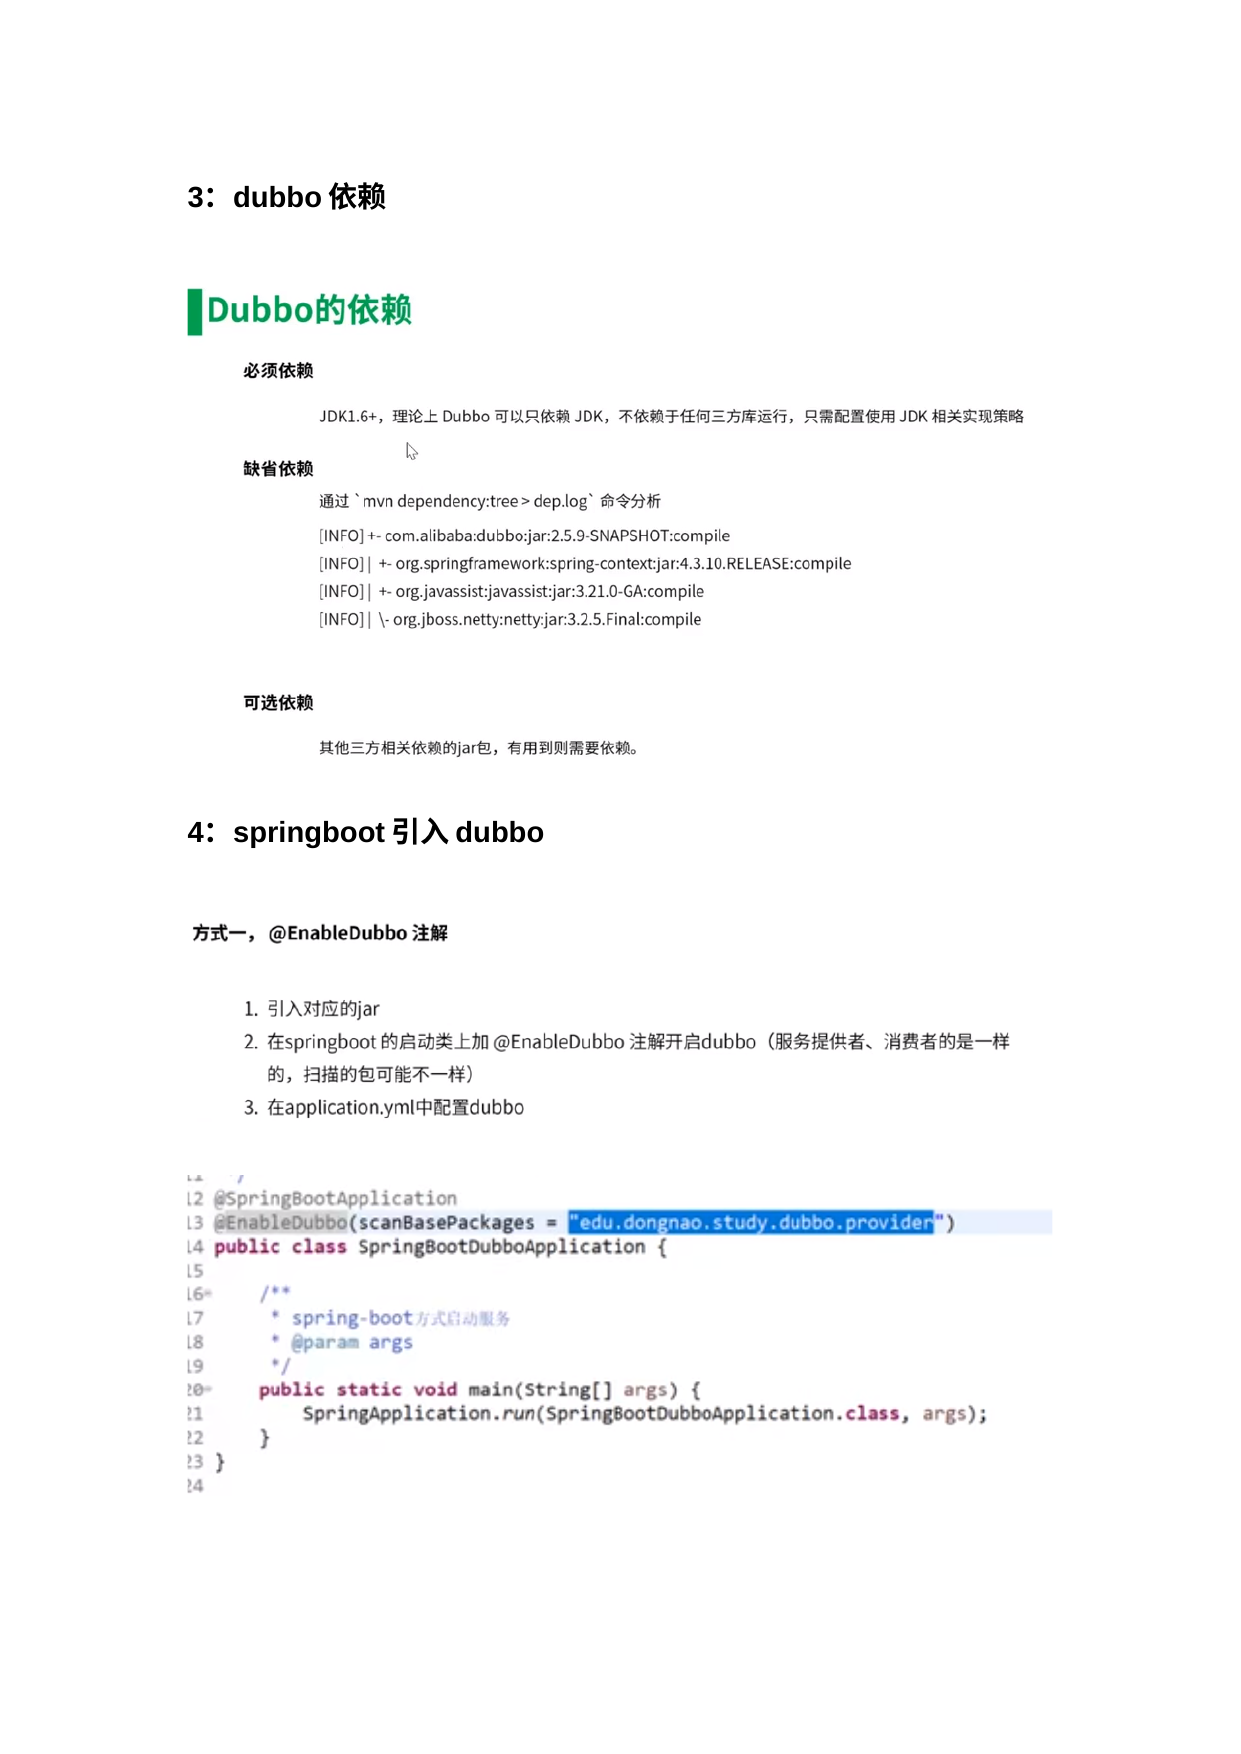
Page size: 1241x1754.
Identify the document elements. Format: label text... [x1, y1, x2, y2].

subtitle 3：dubbo依赖 [187, 162, 1053, 227]
picture [187, 1175, 1053, 1496]
picture [187, 280, 1052, 768]
picture [187, 915, 1052, 1156]
subtitle 4：springboot引入dubbo [187, 797, 1053, 862]
